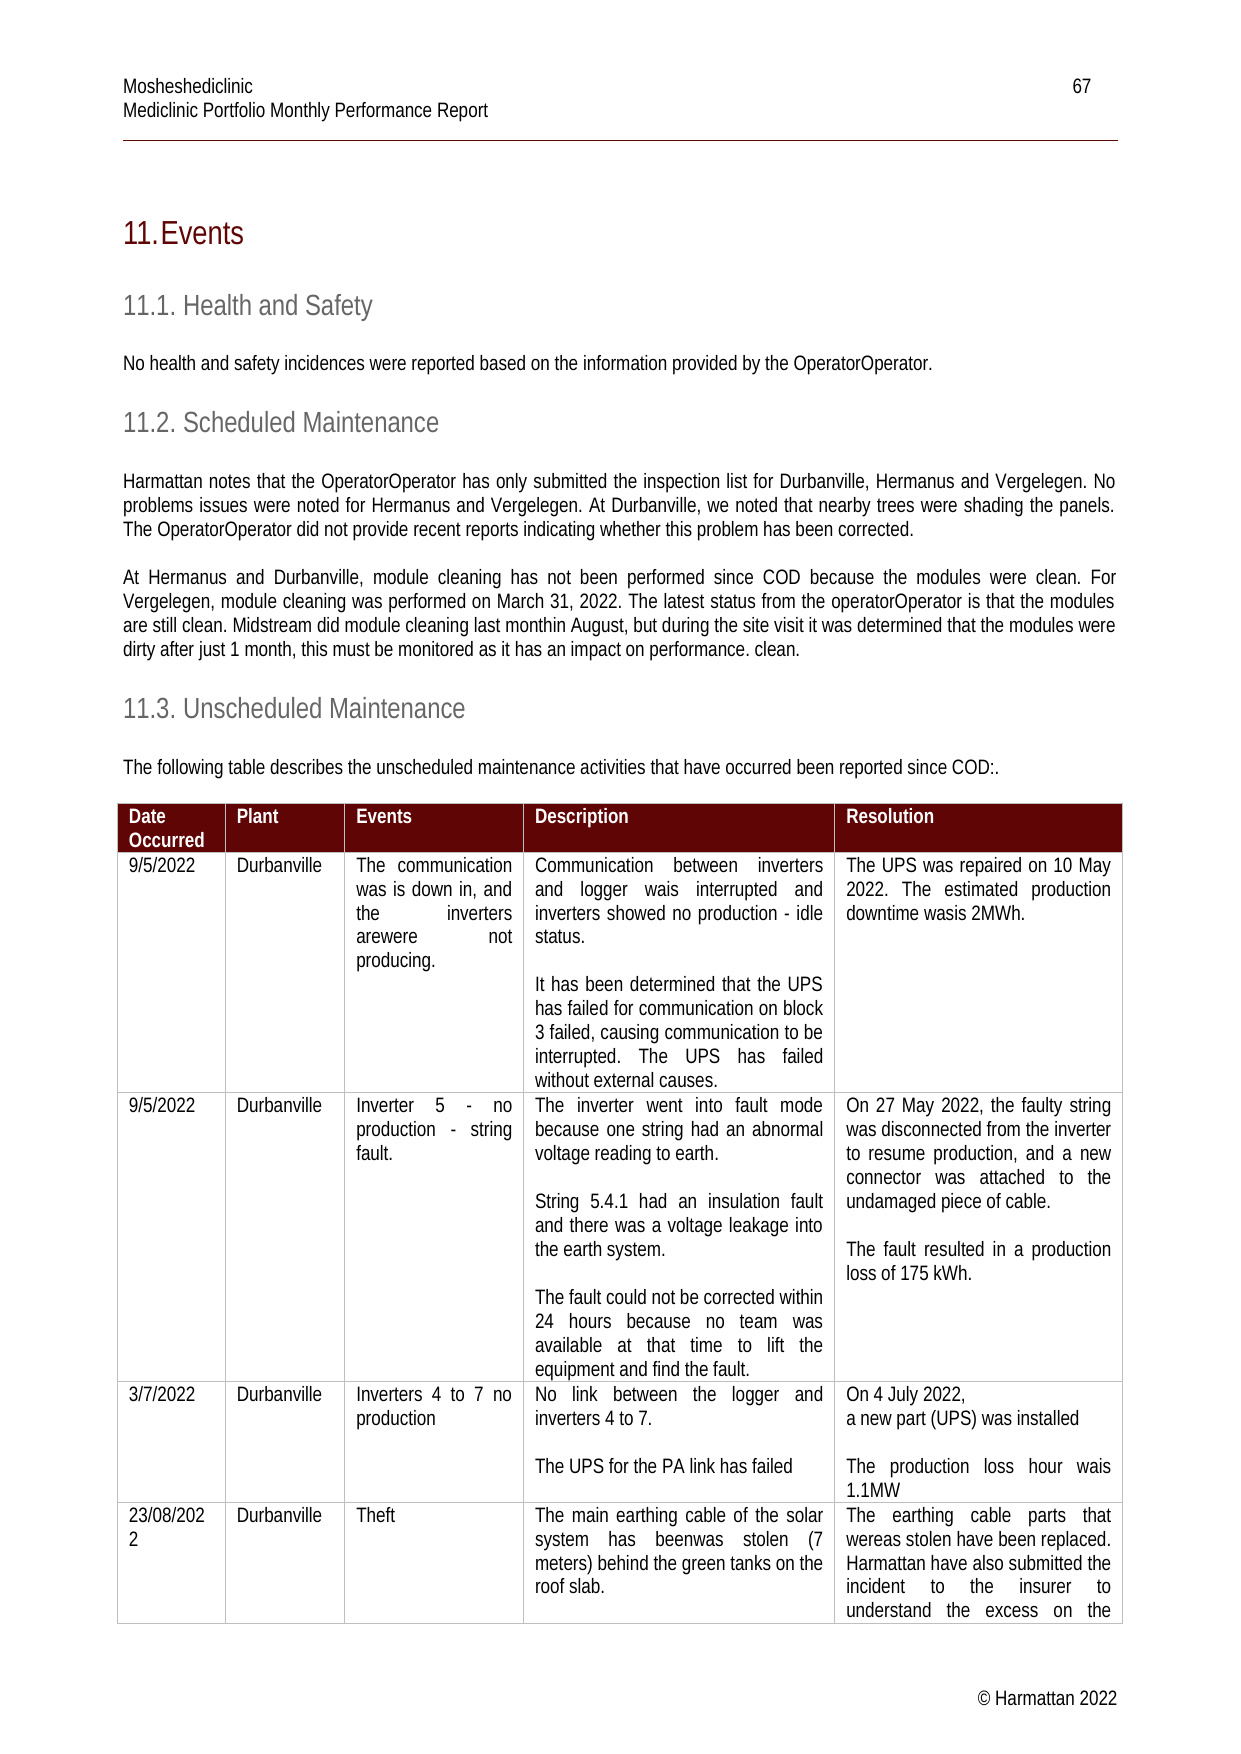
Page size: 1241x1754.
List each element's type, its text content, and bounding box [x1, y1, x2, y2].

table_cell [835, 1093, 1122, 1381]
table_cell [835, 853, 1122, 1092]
subtitle Unscheduled Maintenance [123, 691, 1117, 724]
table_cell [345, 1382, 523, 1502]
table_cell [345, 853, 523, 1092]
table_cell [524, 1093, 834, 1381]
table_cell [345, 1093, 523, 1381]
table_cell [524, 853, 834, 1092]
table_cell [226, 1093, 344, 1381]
subtitle Events [123, 213, 1117, 251]
text Harmattan notes that the has only submitted the inspection list for Durbanville, Hermanus and Vergelegen. No were noted for Hermanus and Vergelegen. At Durbanville, we note that nearby trees were shading the panels. The did not provide recent reports indicating whether this problem has been corrected. [123, 469, 1117, 541]
subtitle Health and Safety [123, 288, 1117, 321]
text No health and safety incidences were reported based on the information provided by the . [123, 351, 1117, 375]
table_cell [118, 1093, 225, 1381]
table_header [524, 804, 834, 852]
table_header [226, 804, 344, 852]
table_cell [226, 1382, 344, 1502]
text At Hermanus and Durbanville, module cleaning has not been performed since COD because the modules were clean. For Vergelegen, module cleaning was performed on March 31, 2022. The latest status from the is that the modules are still clean. Midstream did module cleaning , but during the site visit it was determined that the modules were . [123, 565, 1117, 661]
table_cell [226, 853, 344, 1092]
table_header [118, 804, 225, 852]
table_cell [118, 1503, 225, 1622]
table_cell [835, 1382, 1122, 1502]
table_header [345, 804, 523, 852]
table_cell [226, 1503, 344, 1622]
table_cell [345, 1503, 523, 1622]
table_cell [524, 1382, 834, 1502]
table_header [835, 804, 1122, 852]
subtitle Scheduled Maintenance [123, 406, 1117, 439]
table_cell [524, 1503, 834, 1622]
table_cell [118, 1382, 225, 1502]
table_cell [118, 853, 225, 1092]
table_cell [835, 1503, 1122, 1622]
